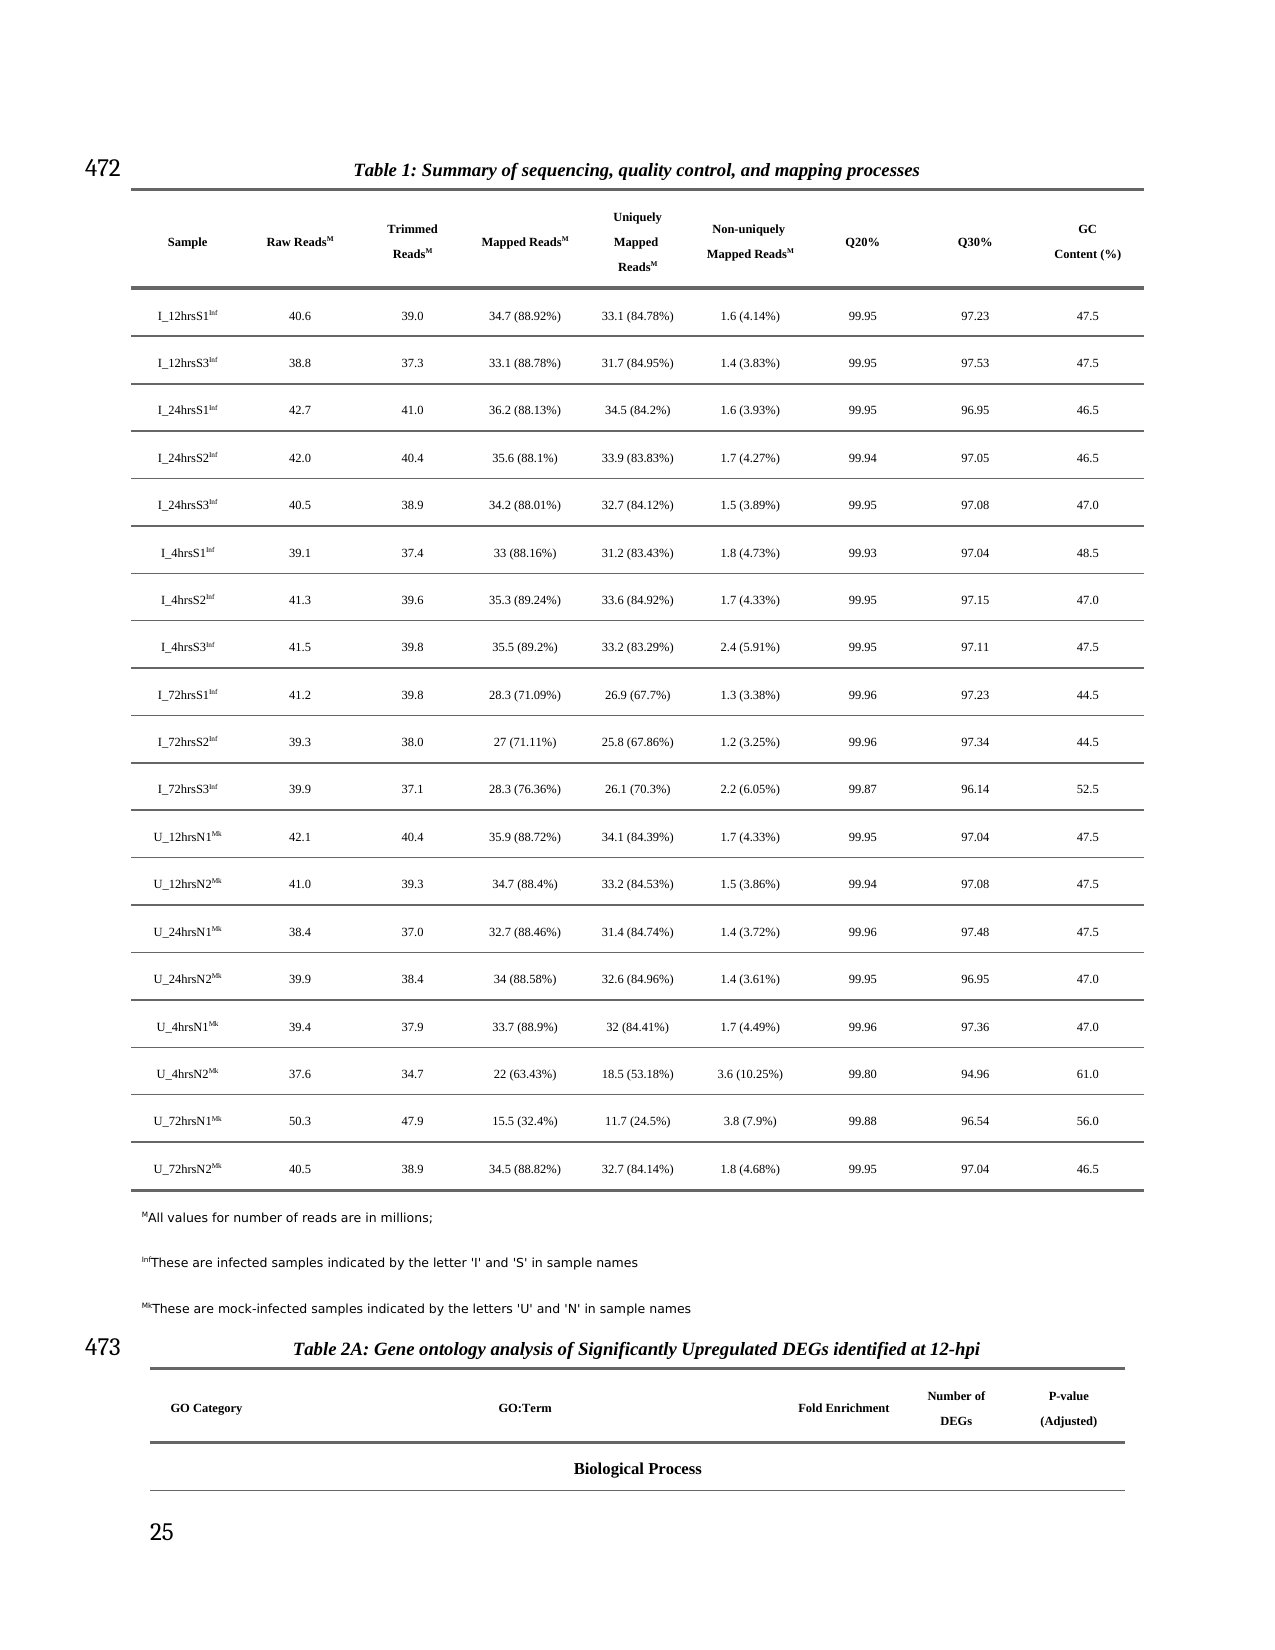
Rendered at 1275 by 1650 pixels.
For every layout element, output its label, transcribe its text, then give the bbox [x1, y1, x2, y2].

table_cell 99.88 [806, 1095, 919, 1141]
table_cell MkThese are mock-infected samples indicated by the letters 'U' and 'N' in sample names [131, 1283, 1144, 1329]
table_cell U_72hrsN2Mk [131, 1143, 244, 1188]
table_cell 1.8 (4.68%) [694, 1143, 806, 1188]
table_cell 37.0 [356, 906, 469, 952]
table_cell 97.04 [919, 811, 1031, 857]
table_header Non-uniquely Mapped ReadsM [694, 191, 806, 286]
table_header GO:Term [263, 1370, 787, 1441]
table_cell 47.5 [1031, 906, 1144, 952]
table_cell 99.96 [806, 1001, 919, 1046]
table_cell 46.5 [1031, 385, 1144, 430]
table_cell 3.8 (7.9%) [694, 1095, 806, 1141]
table_cell I_24hrsS1Inf [131, 385, 244, 430]
table_cell 97.11 [919, 621, 1031, 667]
table_header Uniquely Mapped ReadsM [581, 191, 694, 286]
table_cell 56.0 [1031, 1095, 1144, 1141]
table_cell 47.0 [1031, 574, 1144, 620]
table_cell MAll values for number of reads are in millions; [131, 1192, 1144, 1237]
table_cell 2.4 (5.91%) [694, 621, 806, 667]
table_cell 25.8 (67.86%) [581, 716, 694, 762]
table_cell U_72hrsN1Mk [131, 1095, 244, 1141]
table_cell 34 (88.58%) [469, 953, 581, 999]
table_cell 39.9 [244, 764, 356, 809]
table_cell 38.9 [356, 479, 469, 525]
table_cell 46.5 [1031, 432, 1144, 478]
table_cell 40.5 [244, 479, 356, 525]
table_header Number of DEGs [900, 1370, 1012, 1441]
table_cell 31.4 (84.74%) [581, 906, 694, 952]
table_header GC Content (%) [1031, 191, 1144, 286]
table_cell 52.5 [1031, 764, 1144, 809]
table_cell 38.8 [244, 337, 356, 383]
table_cell 39.6 [356, 574, 469, 620]
table_cell 97.36 [919, 1001, 1031, 1046]
table_cell 44.5 [1031, 669, 1144, 714]
table_cell 99.94 [806, 432, 919, 478]
table_cell 99.94 [806, 858, 919, 904]
text Table 1: Summary of sequencing, quality control, and mapping processes [156, 156, 1119, 181]
table_cell U_12hrsN2Mk [131, 858, 244, 904]
table_cell 35.6 (88.1%) [469, 432, 581, 478]
table_cell 40.4 [356, 432, 469, 478]
table_cell 46.5 [1031, 1143, 1144, 1188]
table_cell 33.1 (84.78%) [581, 290, 694, 335]
table_cell 34.5 (88.82%) [469, 1143, 581, 1188]
table_cell 97.04 [919, 527, 1031, 572]
table_cell 99.95 [806, 290, 919, 335]
table_cell 96.95 [919, 385, 1031, 430]
table_cell 96.95 [919, 953, 1031, 999]
table_cell I_72hrsS2Inf [131, 716, 244, 762]
table_cell 32.7 (84.14%) [581, 1143, 694, 1188]
table_cell 35.3 (89.24%) [469, 574, 581, 620]
table_cell 1.7 (4.33%) [694, 811, 806, 857]
table_cell 47.0 [1031, 479, 1144, 525]
table_cell 40.5 [244, 1143, 356, 1188]
table_cell 39.8 [356, 669, 469, 714]
text Table 2A: Gene ontology analysis of Significantly Upregulated DEGs identified at 12-hpi [156, 1335, 1119, 1360]
table_cell 96.54 [919, 1095, 1031, 1141]
table_cell 47.0 [1031, 1001, 1144, 1046]
table_cell I_24hrsS2Inf [131, 432, 244, 478]
table_header Fold Enrichment [788, 1370, 900, 1441]
table_cell 38.4 [244, 906, 356, 952]
table_cell InfThese are infected samples indicated by the letter 'I' and 'S' in sample names [131, 1238, 1144, 1283]
table_cell 97.53 [919, 337, 1031, 383]
table_cell 97.05 [919, 432, 1031, 478]
table_cell 1.5 (3.86%) [694, 858, 806, 904]
table_cell 40.6 [244, 290, 356, 335]
table_cell 1.7 (4.33%) [694, 574, 806, 620]
table_cell 1.4 (3.72%) [694, 906, 806, 952]
table_cell 47.9 [356, 1095, 469, 1141]
table_cell 33.2 (83.29%) [581, 621, 694, 667]
table_cell 33.2 (84.53%) [581, 858, 694, 904]
table_cell 28.3 (71.09%) [469, 669, 581, 714]
table_cell 41.5 [244, 621, 356, 667]
table_cell I_12hrsS1Inf [131, 290, 244, 335]
table_cell 47.5 [1031, 621, 1144, 667]
table_cell I_24hrsS3Inf [131, 479, 244, 525]
table_cell 39.3 [356, 858, 469, 904]
table_cell 99.95 [806, 337, 919, 383]
table_cell 1.7 (4.49%) [694, 1001, 806, 1046]
table_cell 97.23 [919, 290, 1031, 335]
table_cell 11.7 (24.5%) [581, 1095, 694, 1141]
table_cell 97.08 [919, 479, 1031, 525]
table_cell 99.96 [806, 716, 919, 762]
table_cell 1.2 (3.25%) [694, 716, 806, 762]
table_header Raw ReadsM [244, 191, 356, 286]
table_cell I_4hrsS1Inf [131, 527, 244, 572]
table_header Q30% [919, 191, 1031, 286]
table_cell I_12hrsS3Inf [131, 337, 244, 383]
table_cell Biological Process [150, 1444, 1125, 1489]
table_cell 99.95 [806, 574, 919, 620]
table_cell 97.48 [919, 906, 1031, 952]
table_cell 99.95 [806, 953, 919, 999]
table_cell 34.5 (84.2%) [581, 385, 694, 430]
table_cell 47.5 [1031, 811, 1144, 857]
table_cell 32.7 (84.12%) [581, 479, 694, 525]
table_cell U_24hrsN2Mk [131, 953, 244, 999]
table_cell 99.95 [806, 385, 919, 430]
table_cell I_72hrsS1Inf [131, 669, 244, 714]
table_cell 39.8 [356, 621, 469, 667]
table_cell 97.15 [919, 574, 1031, 620]
table_cell 42.7 [244, 385, 356, 430]
table_cell 1.7 (4.27%) [694, 432, 806, 478]
table_cell 39.4 [244, 1001, 356, 1046]
table_cell 96.14 [919, 764, 1031, 809]
table_cell I_72hrsS3Inf [131, 764, 244, 809]
table_cell 36.2 (88.13%) [469, 385, 581, 430]
table_cell 1.6 (3.93%) [694, 385, 806, 430]
table_cell U_4hrsN2Mk [131, 1048, 244, 1094]
table_cell 37.4 [356, 527, 469, 572]
table_cell 50.3 [244, 1095, 356, 1141]
table_cell 99.95 [806, 811, 919, 857]
table_cell 1.8 (4.73%) [694, 527, 806, 572]
table_header GO Category [150, 1370, 262, 1441]
table_cell 32.6 (84.96%) [581, 953, 694, 999]
table_cell 34.7 [356, 1048, 469, 1094]
table_cell 39.9 [244, 953, 356, 999]
table_cell 37.3 [356, 337, 469, 383]
table_cell 42.1 [244, 811, 356, 857]
table_cell 33.7 (88.9%) [469, 1001, 581, 1046]
table_cell 97.08 [919, 858, 1031, 904]
table_cell 22 (63.43%) [469, 1048, 581, 1094]
table_cell 1.4 (3.83%) [694, 337, 806, 383]
table_cell 97.34 [919, 716, 1031, 762]
table_cell 48.5 [1031, 527, 1144, 572]
table_cell 1.6 (4.14%) [694, 290, 806, 335]
table_cell 94.96 [919, 1048, 1031, 1094]
table_cell 99.87 [806, 764, 919, 809]
table_cell 99.96 [806, 906, 919, 952]
table_cell 1.3 (3.38%) [694, 669, 806, 714]
table_cell 97.04 [919, 1143, 1031, 1188]
table_cell 47.5 [1031, 858, 1144, 904]
table_cell 33.1 (88.78%) [469, 337, 581, 383]
table_cell 33.6 (84.92%) [581, 574, 694, 620]
table_cell I_4hrsS2Inf [131, 574, 244, 620]
table_cell 41.0 [244, 858, 356, 904]
table_cell 38.0 [356, 716, 469, 762]
table_cell 26.9 (67.7%) [581, 669, 694, 714]
table_cell 47.5 [1031, 290, 1144, 335]
table_cell 37.9 [356, 1001, 469, 1046]
table_cell 61.0 [1031, 1048, 1144, 1094]
table_cell 34.7 (88.4%) [469, 858, 581, 904]
table_cell 47.0 [1031, 953, 1144, 999]
table_cell 34.1 (84.39%) [581, 811, 694, 857]
table_cell 41.2 [244, 669, 356, 714]
table_cell 40.4 [356, 811, 469, 857]
table_cell 2.2 (6.05%) [694, 764, 806, 809]
table_cell 99.80 [806, 1048, 919, 1094]
table_header Q20% [806, 191, 919, 286]
table_cell 42.0 [244, 432, 356, 478]
table_cell 32.7 (88.46%) [469, 906, 581, 952]
table_cell 37.1 [356, 764, 469, 809]
table_cell 32 (84.41%) [581, 1001, 694, 1046]
table_cell 99.95 [806, 1143, 919, 1188]
table_cell 97.23 [919, 669, 1031, 714]
table_cell 47.5 [1031, 337, 1144, 383]
table_cell 99.95 [806, 479, 919, 525]
table_cell 41.0 [356, 385, 469, 430]
table_cell 34.7 (88.92%) [469, 290, 581, 335]
table_cell 33.9 (83.83%) [581, 432, 694, 478]
table_cell 99.95 [806, 621, 919, 667]
table_cell 18.5 (53.18%) [581, 1048, 694, 1094]
table_cell 35.5 (89.2%) [469, 621, 581, 667]
table_header Mapped ReadsM [469, 191, 581, 286]
table_cell 3.6 (10.25%) [694, 1048, 806, 1094]
table_cell 27 (71.11%) [469, 716, 581, 762]
table_cell 39.1 [244, 527, 356, 572]
table_cell 15.5 (32.4%) [469, 1095, 581, 1141]
table_cell 99.96 [806, 669, 919, 714]
table_cell 35.9 (88.72%) [469, 811, 581, 857]
table_cell 34.2 (88.01%) [469, 479, 581, 525]
table_header Trimmed ReadsM [356, 191, 469, 286]
table_cell 41.3 [244, 574, 356, 620]
table_cell 31.7 (84.95%) [581, 337, 694, 383]
table_cell 39.3 [244, 716, 356, 762]
table_header Sample [131, 191, 244, 286]
table_cell U_12hrsN1Mk [131, 811, 244, 857]
table_cell 38.4 [356, 953, 469, 999]
table_header P-value (Adjusted) [1013, 1370, 1125, 1441]
table_cell 1.4 (3.61%) [694, 953, 806, 999]
table_cell 1.5 (3.89%) [694, 479, 806, 525]
table_cell U_4hrsN1Mk [131, 1001, 244, 1046]
table_cell 33 (88.16%) [469, 527, 581, 572]
table_cell 38.9 [356, 1143, 469, 1188]
table_cell I_4hrsS3Inf [131, 621, 244, 667]
table_cell 37.6 [244, 1048, 356, 1094]
table_cell U_24hrsN1Mk [131, 906, 244, 952]
table_cell 28.3 (76.36%) [469, 764, 581, 809]
table_cell 26.1 (70.3%) [581, 764, 694, 809]
table_cell 39.0 [356, 290, 469, 335]
table_cell 31.2 (83.43%) [581, 527, 694, 572]
table_cell 44.5 [1031, 716, 1144, 762]
table_cell 99.93 [806, 527, 919, 572]
